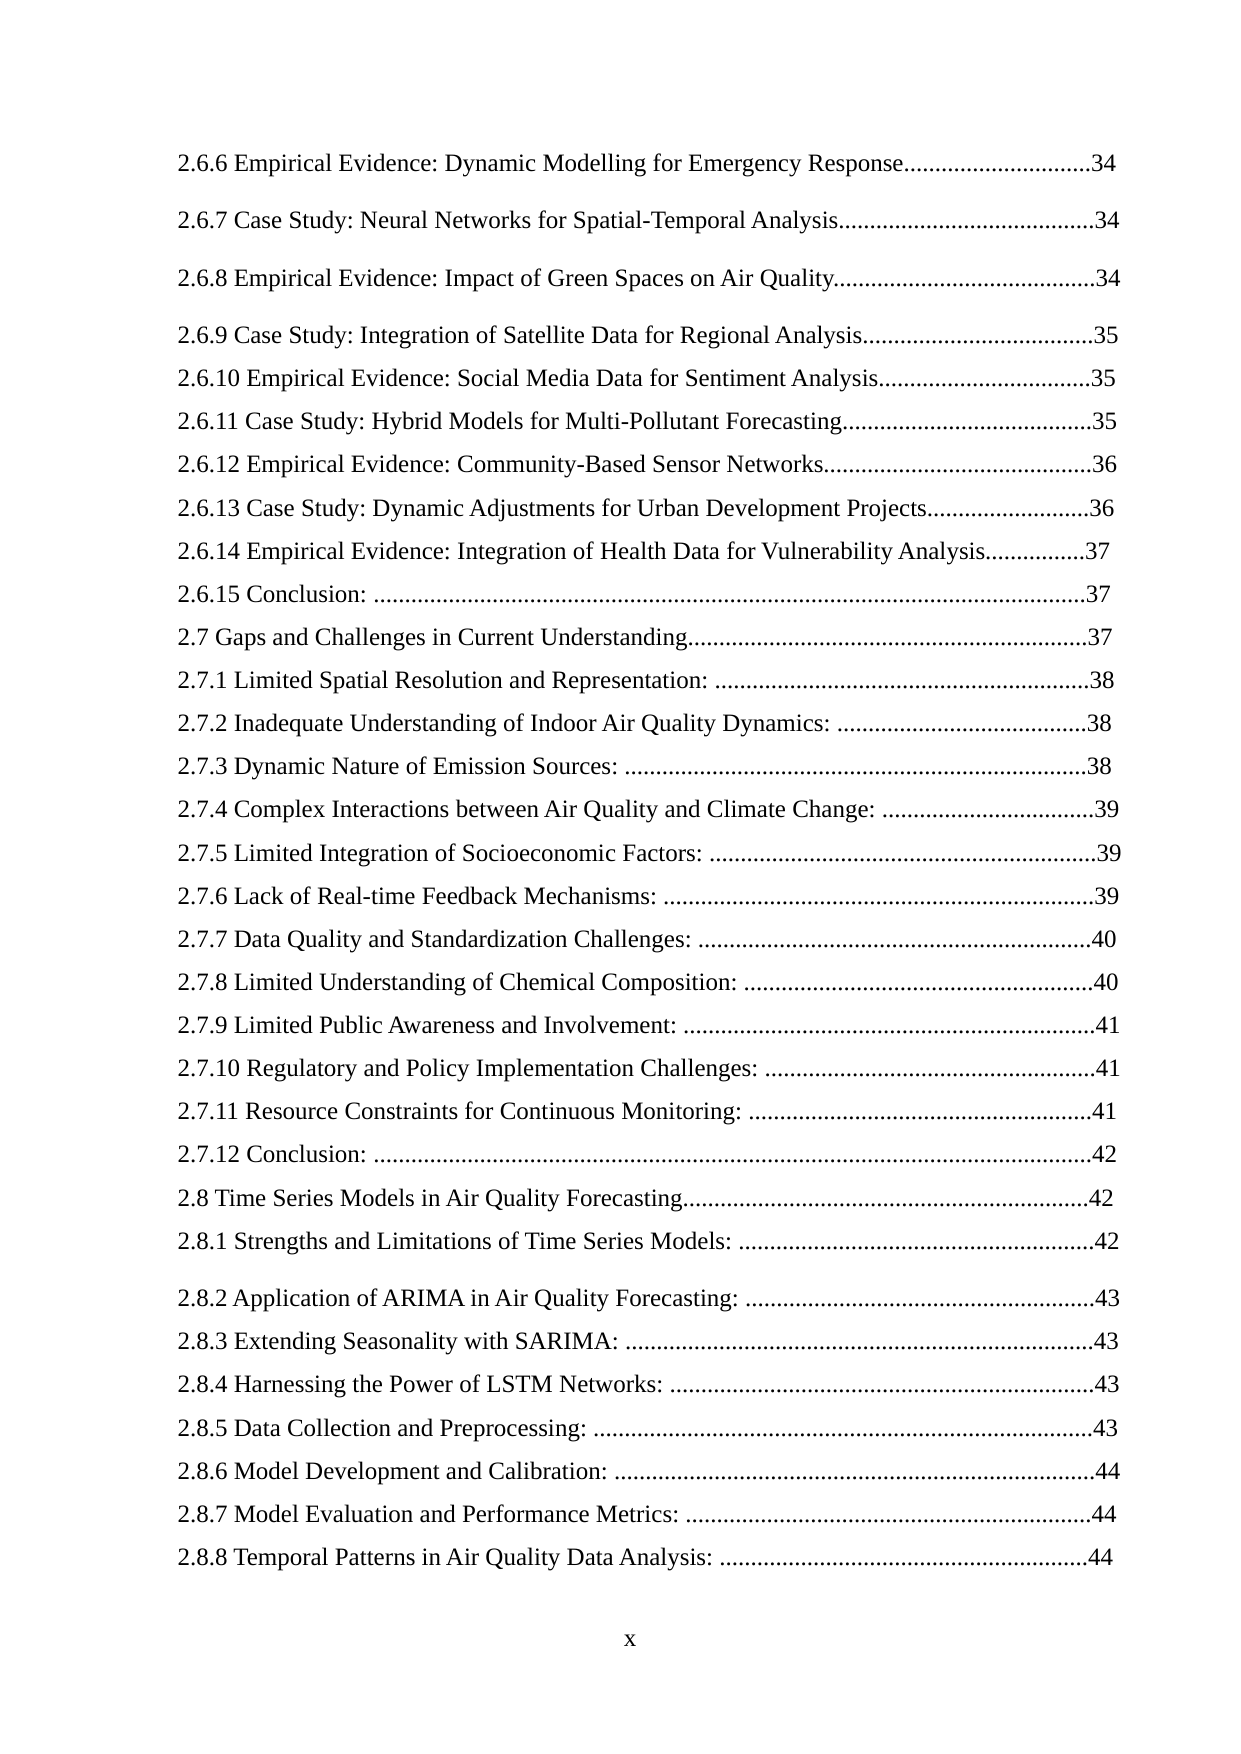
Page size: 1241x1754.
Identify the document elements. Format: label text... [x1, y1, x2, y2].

text 2.7.9 Limited Public Awareness and Involvement: ..................................................................41 [177, 1010, 1122, 1039]
text 2.6.10 Empirical Evidence: Social Media Data for Sentiment Analysis..................................35 [177, 363, 1122, 392]
text 2.7.6 Lack of Real-time Feedback Mechanisms: .....................................................................39 [177, 881, 1122, 909]
text 2.7.7 Data Quality and Standardization Challenges: ...............................................................40 [177, 924, 1122, 953]
text 2.7.12 Conclusion: ...................................................................................................................42 [177, 1139, 1122, 1168]
text 2.6.15 Conclusion: ..................................................................................................................37 [177, 579, 1122, 608]
text 2.7.4 Complex Interactions between Air Quality and Climate Change: ..................................39 [177, 794, 1122, 823]
text 2.7.10 Regulatory and Policy Implementation Challenges: .....................................................41 [177, 1053, 1122, 1082]
text 2.8.4 Harnessing the Power of LSTM Networks: ....................................................................43 [177, 1369, 1122, 1398]
text 2.7.11 Resource Constraints for Continuous Monitoring: .......................................................41 [177, 1096, 1122, 1125]
text 2.8.5 Data Collection and Preprocessing: ................................................................................43 [177, 1413, 1122, 1441]
text 2.6.9 Case Study: Integration of Satellite Data for Regional Analysis.....................................35 [177, 320, 1122, 349]
text 2.8.8 Temporal Patterns in Air Quality Data Analysis: ...........................................................44 [177, 1542, 1122, 1571]
text 2.8.1 Strengths and Limitations of Time Series Models: .........................................................42 [177, 1226, 1122, 1254]
text 2.7.1 Limited Spatial Resolution and Representation: ............................................................38 [177, 665, 1122, 694]
text 2.8.6 Model Development and Calibration: .............................................................................44 [177, 1456, 1122, 1484]
text 2.6.7 Case Study: Neural Networks for Spatial-Temporal Analysis.........................................34 [177, 205, 1122, 234]
text 2.7.2 Inadequate Understanding of Indoor Air Quality Dynamics: ........................................38 [177, 708, 1122, 737]
text 2.8.2 Application of ARIMA in Air Quality Forecasting: ........................................................43 [177, 1283, 1122, 1312]
text 2.8 Time Series Models in Air Quality Forecasting.................................................................42 [177, 1183, 1122, 1211]
text 2.6.14 Empirical Evidence: Integration of Health Data for Vulnerability Analysis................37 [177, 536, 1122, 564]
text 2.7.3 Dynamic Nature of Emission Sources: ..........................................................................38 [177, 751, 1122, 780]
text 2.7.8 Limited Understanding of Chemical Composition: ........................................................40 [177, 967, 1122, 996]
text 2.6.6 Empirical Evidence: Dynamic Modelling for Emergency Response..............................34 [177, 148, 1122, 176]
text 2.6.8 Empirical Evidence: Impact of Green Spaces on Air Quality..........................................34 [177, 263, 1122, 291]
text 2.7 Gaps and Challenges in Current Understanding................................................................37 [177, 622, 1122, 651]
text 2.8.3 Extending Seasonality with SARIMA: ...........................................................................43 [177, 1326, 1122, 1355]
text 2.8.7 Model Evaluation and Performance Metrics: .................................................................44 [177, 1499, 1122, 1528]
text 2.6.11 Case Study: Hybrid Models for Multi-Pollutant Forecasting........................................35 [177, 406, 1122, 435]
text 2.6.13 Case Study: Dynamic Adjustments for Urban Development Projects..........................36 [177, 493, 1122, 521]
text 2.7.5 Limited Integration of Socioeconomic Factors: ..............................................................39 [177, 838, 1122, 866]
text 2.6.12 Empirical Evidence: Community-Based Sensor Networks...........................................36 [177, 449, 1122, 478]
